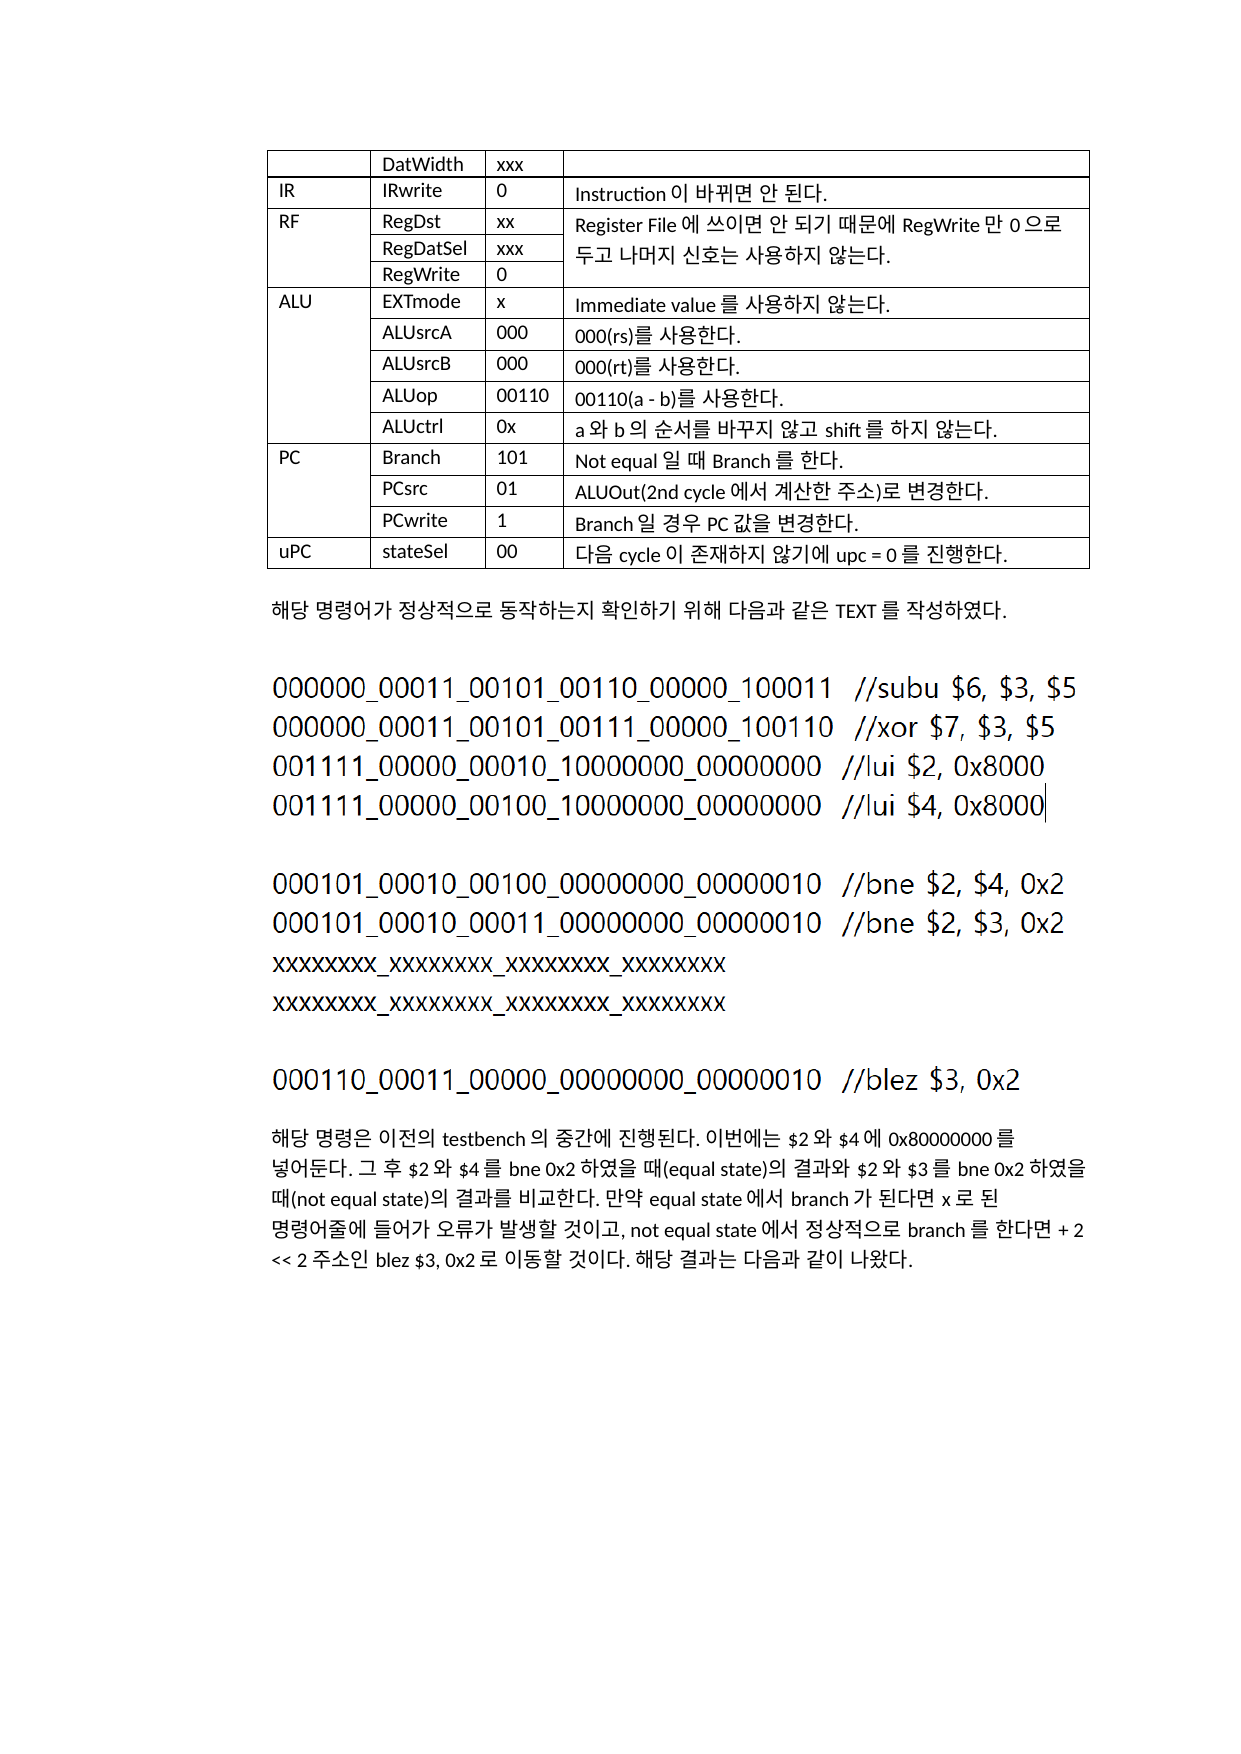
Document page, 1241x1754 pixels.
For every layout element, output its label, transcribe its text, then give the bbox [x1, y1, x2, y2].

table_cell 000 [486, 319, 563, 349]
table_cell ALUsrcB [371, 351, 485, 381]
table_cell Not equal일 때 Branch를 한다. [564, 444, 1089, 474]
table_cell PC [268, 444, 370, 537]
table_cell Branch일 경우 PC값을 변경한다. [564, 507, 1089, 537]
table_cell xx [486, 209, 563, 234]
table_cell 0 [486, 178, 563, 208]
table_cell 다음 cycle이 존재하지 않기에 upc = 0를 진행한다. [564, 538, 1089, 568]
table_cell 000(rs)를 사용한다. [564, 319, 1089, 349]
table_cell RegDst [371, 209, 485, 234]
table_cell 000 [486, 351, 563, 381]
table_cell RF [268, 209, 370, 287]
table_cell ALUctrl [371, 413, 485, 443]
table_cell xxx [486, 151, 563, 176]
table_cell stateSel [371, 538, 485, 568]
table_cell ALUop [371, 382, 485, 412]
table_cell Register File에 쓰이면 안 되기 때문에 RegWrite만 0으로 두고 나머지 신호는 사용하지 않는다. [564, 209, 1089, 287]
table_cell Branch [371, 444, 485, 474]
table_cell a와 b의 순서를 바꾸지 않고 shift를 하지 않는다. [564, 413, 1089, 443]
table_cell IR [268, 178, 370, 208]
picture [271, 675, 1094, 1097]
table_cell PCsrc [371, 476, 485, 506]
list 해당 명령은 이전의 testbench의 중간에 진행된다. 이번에는 $2와 $4에 0x80000000를 넣어둔다. 그 후 $2와 $4를 bne 0x2하였을 때(equal state)의 결과와 $2와 $3를 bne 0x2 하였을 때(not equal state)의 결과를 비교한다. 만약 equal state에서 branch가 된다면 x로 된 명령어줄에 들어가 오류가 발생할 것이고, not equal state에서 정상적으로 branch를 한다면 + 2 << 2 주소인 blez $3, 0x2로 이동할 것이다. 해당 결과는 다음과 같이 나왔다. [271, 1122, 1090, 1273]
table_cell 00110(a - b)를 사용한다. [564, 382, 1089, 412]
table_cell 00 [486, 538, 563, 568]
table_cell 101 [486, 444, 563, 474]
table_cell 0x [486, 413, 563, 443]
table_cell ALUOut(2nd cycle에서 계산한 주소)로 변경한다. [564, 476, 1089, 506]
table_cell Instruction이 바뀌면 안 된다. [564, 178, 1089, 208]
list 해당 명령어가 정상적으로 동작하는지 확인하기 위해 다음과 같은 TEXT를 작성하였다. [271, 595, 1090, 625]
table_cell 01 [486, 476, 563, 506]
table_cell RegWrite [371, 262, 485, 287]
table_cell 00110 [486, 382, 563, 412]
table_cell 1 [486, 507, 563, 537]
table_cell 000(rt)를 사용한다. [564, 351, 1089, 381]
table_cell Immediate value를 사용하지 않는다. [564, 288, 1089, 318]
table_cell ALUsrcA [371, 319, 485, 349]
table_cell x [486, 288, 563, 318]
table_cell PCwrite [371, 507, 485, 537]
table_cell IRwrite [371, 178, 485, 208]
table_cell EXTmode [371, 288, 485, 318]
table_cell uPC [268, 538, 370, 568]
table_cell RegDatSel [371, 235, 485, 261]
table_cell ALU [268, 288, 370, 443]
table_cell xxx [486, 235, 563, 261]
table_cell 0 [486, 262, 563, 287]
table_cell DatWidth [371, 151, 485, 176]
